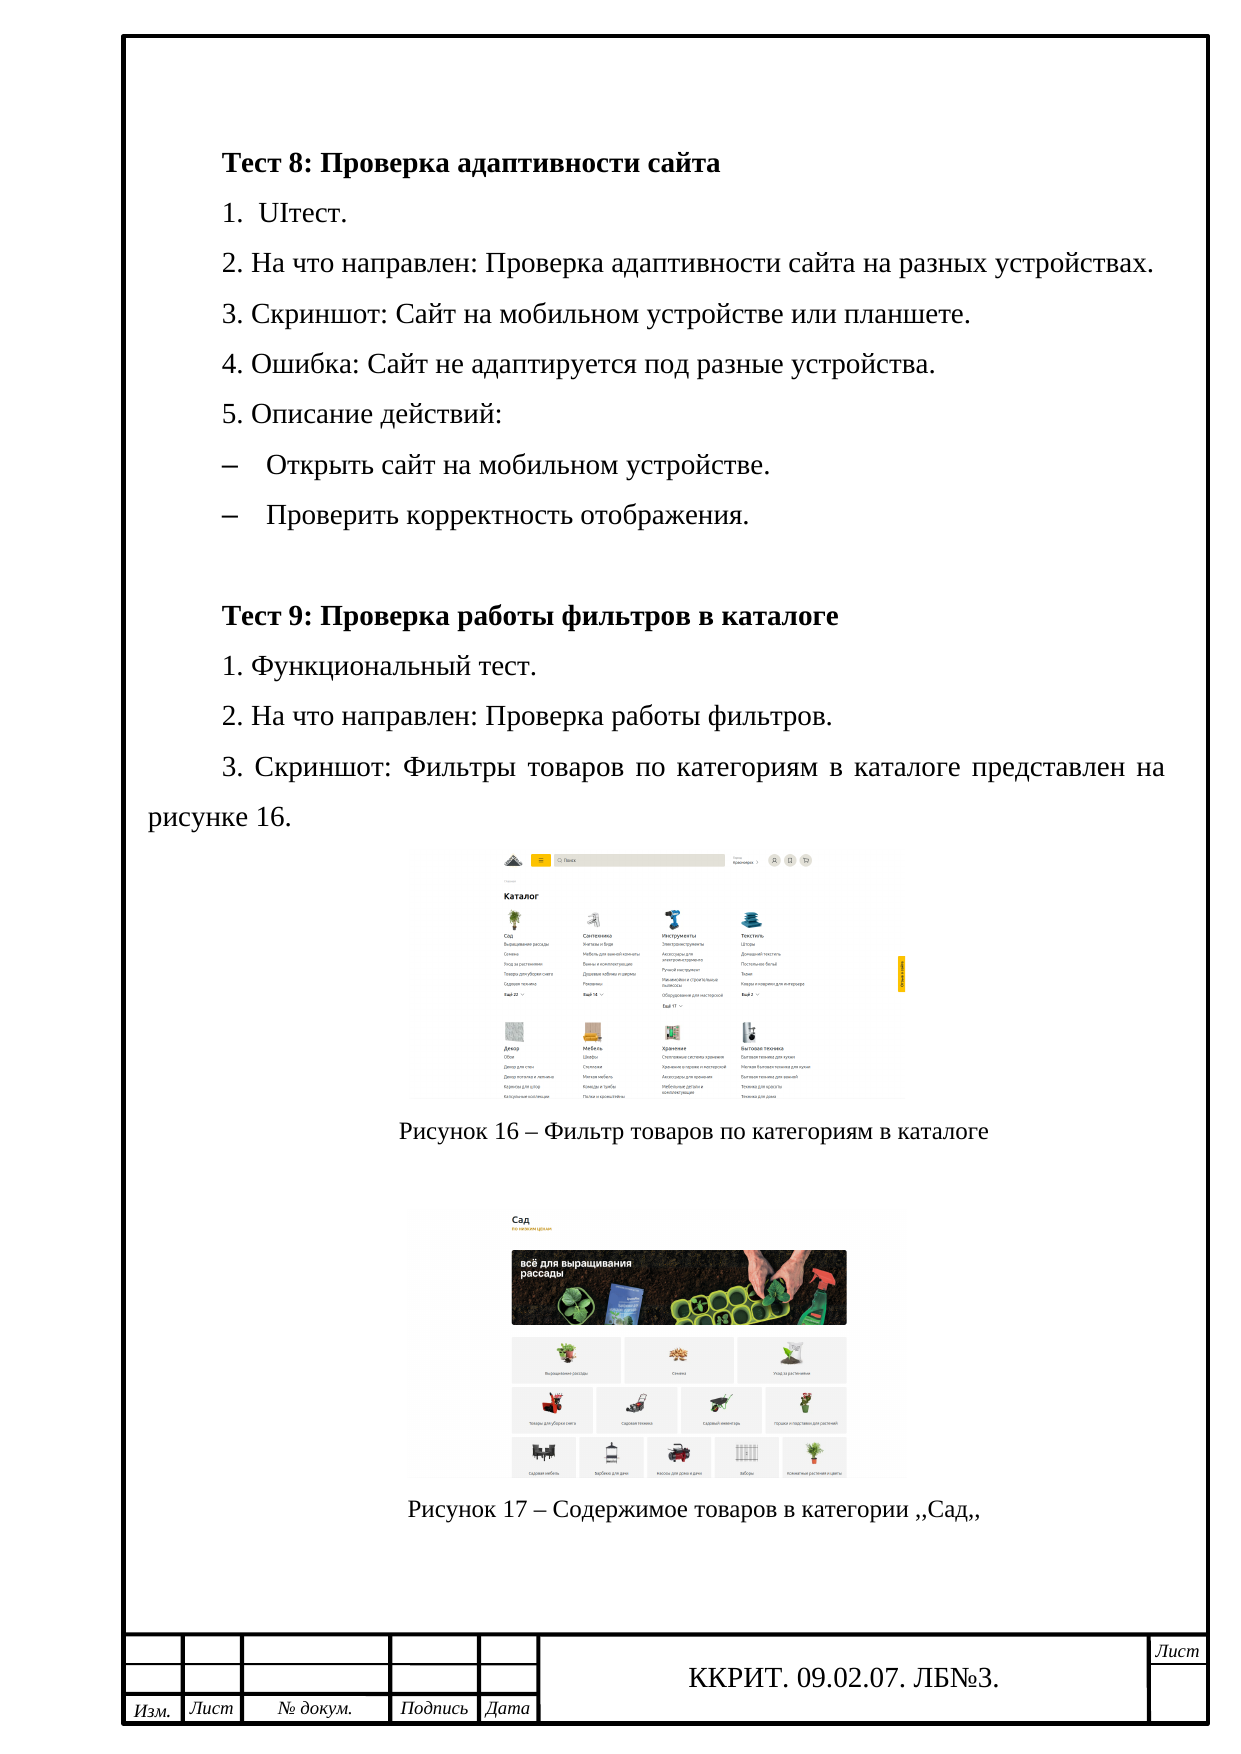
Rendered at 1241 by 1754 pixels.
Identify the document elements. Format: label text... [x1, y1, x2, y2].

text 3. Скриншот: Фильтры товаров по категориям в каталоге представлен на рисунке 16. [148, 749, 1166, 833]
list Открыть сайт на мобильном устройстве. [148, 447, 1166, 480]
list Проверить корректность отображения. [148, 497, 1166, 531]
picture [409, 849, 905, 1099]
text 2. На что направлен: Проверка адаптивности сайта на разных устройствах. [148, 245, 1166, 279]
text 1. UIтест. [148, 195, 1166, 229]
text 3. Скриншот: Сайт на мобильном устройстве или планшете. [148, 296, 1166, 329]
text Тест 9: Проверка работы фильтров в каталоге [148, 598, 1166, 631]
text 2. На что направлен: Проверка работы фильтров. [148, 698, 1166, 732]
text Рисунок 17 – Содержимое товаров в категории ,,Сад,, [148, 1494, 1166, 1523]
text 1. Функциональный тест. [148, 648, 1166, 682]
text Тест 8: Проверка адаптивности сайта [148, 145, 1166, 178]
text 5. Описание действий: [148, 396, 1166, 430]
picture [407, 1209, 908, 1478]
text 4. Ошибка: Сайт не адаптируется под разные устройства. [148, 346, 1166, 379]
text Рисунок 16 – Фильтр товаров по категориям в каталоге [148, 1116, 1166, 1144]
